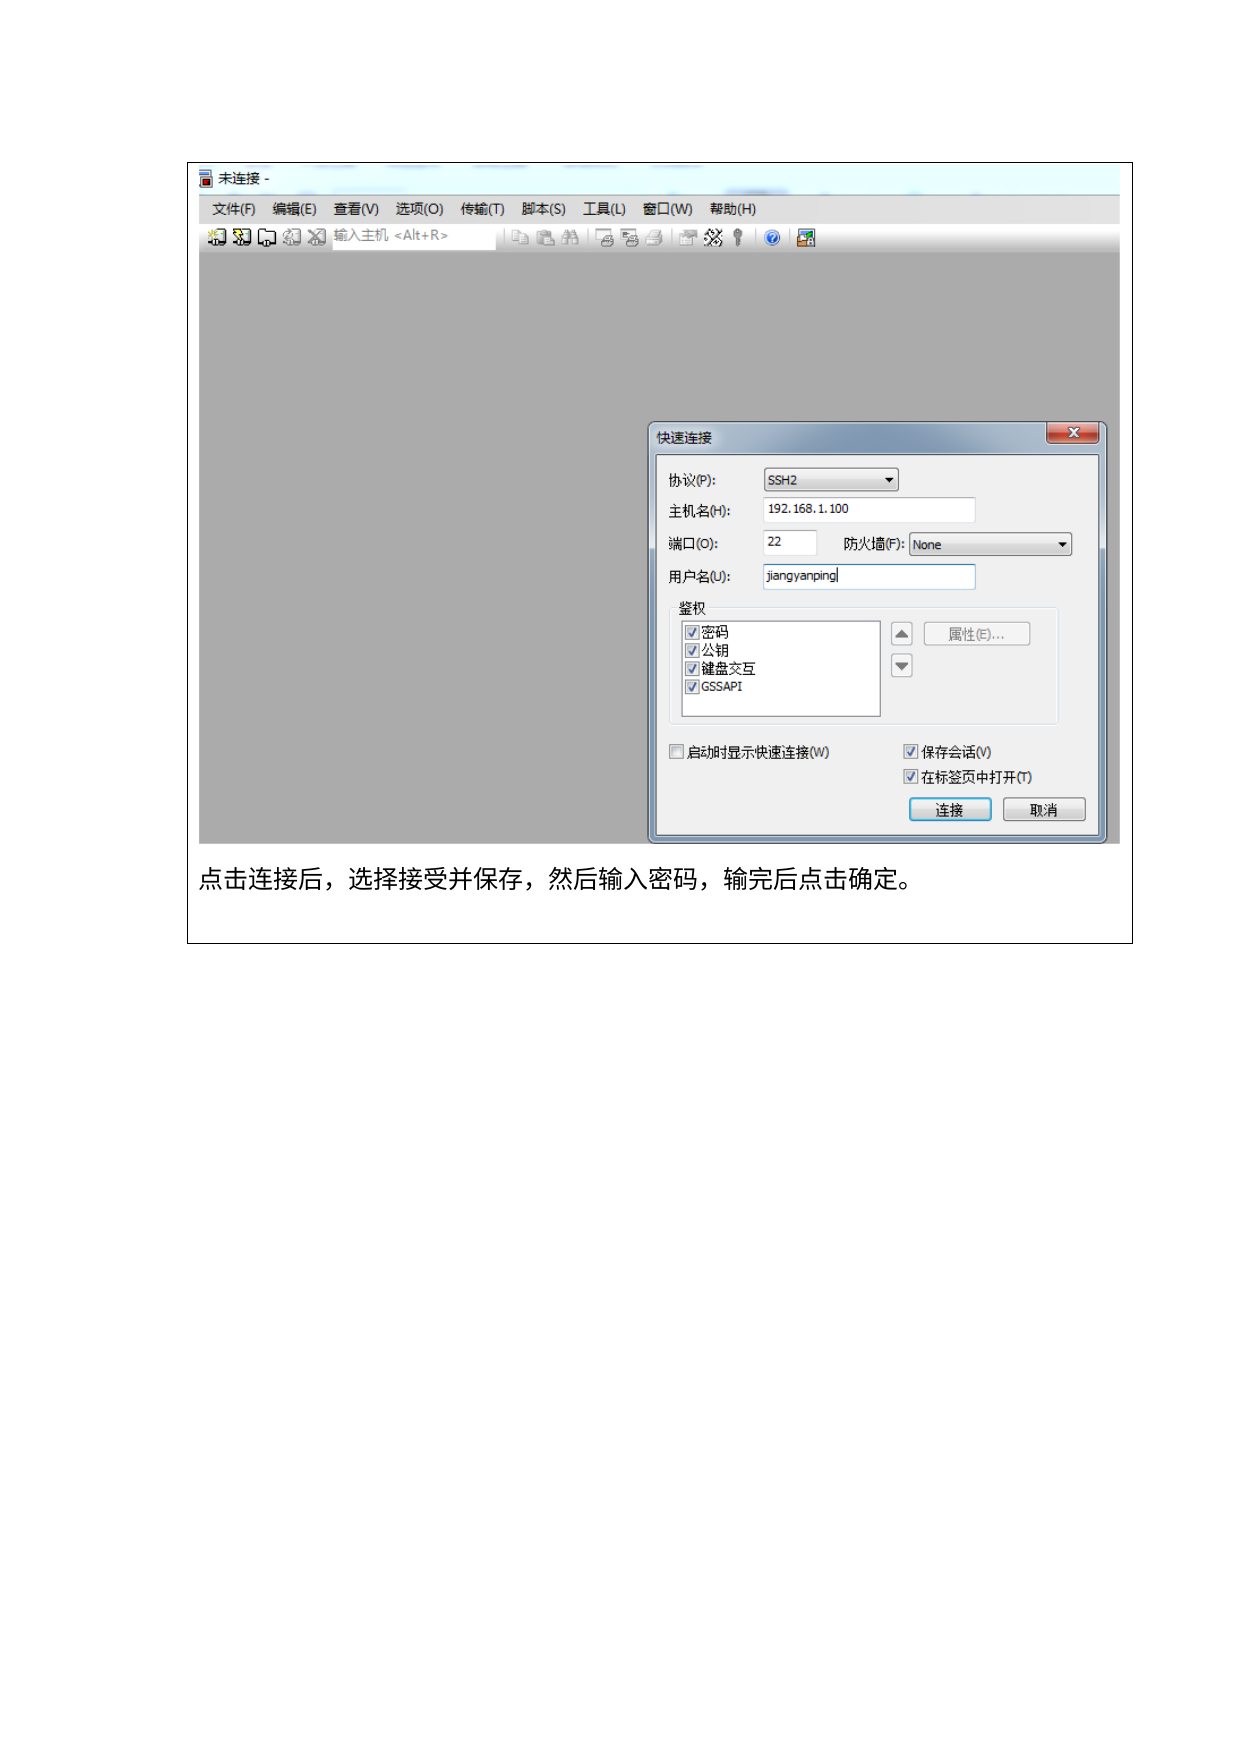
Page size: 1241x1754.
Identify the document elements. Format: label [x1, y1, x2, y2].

table_cell [188, 163, 1132, 943]
picture [198, 164, 1121, 845]
